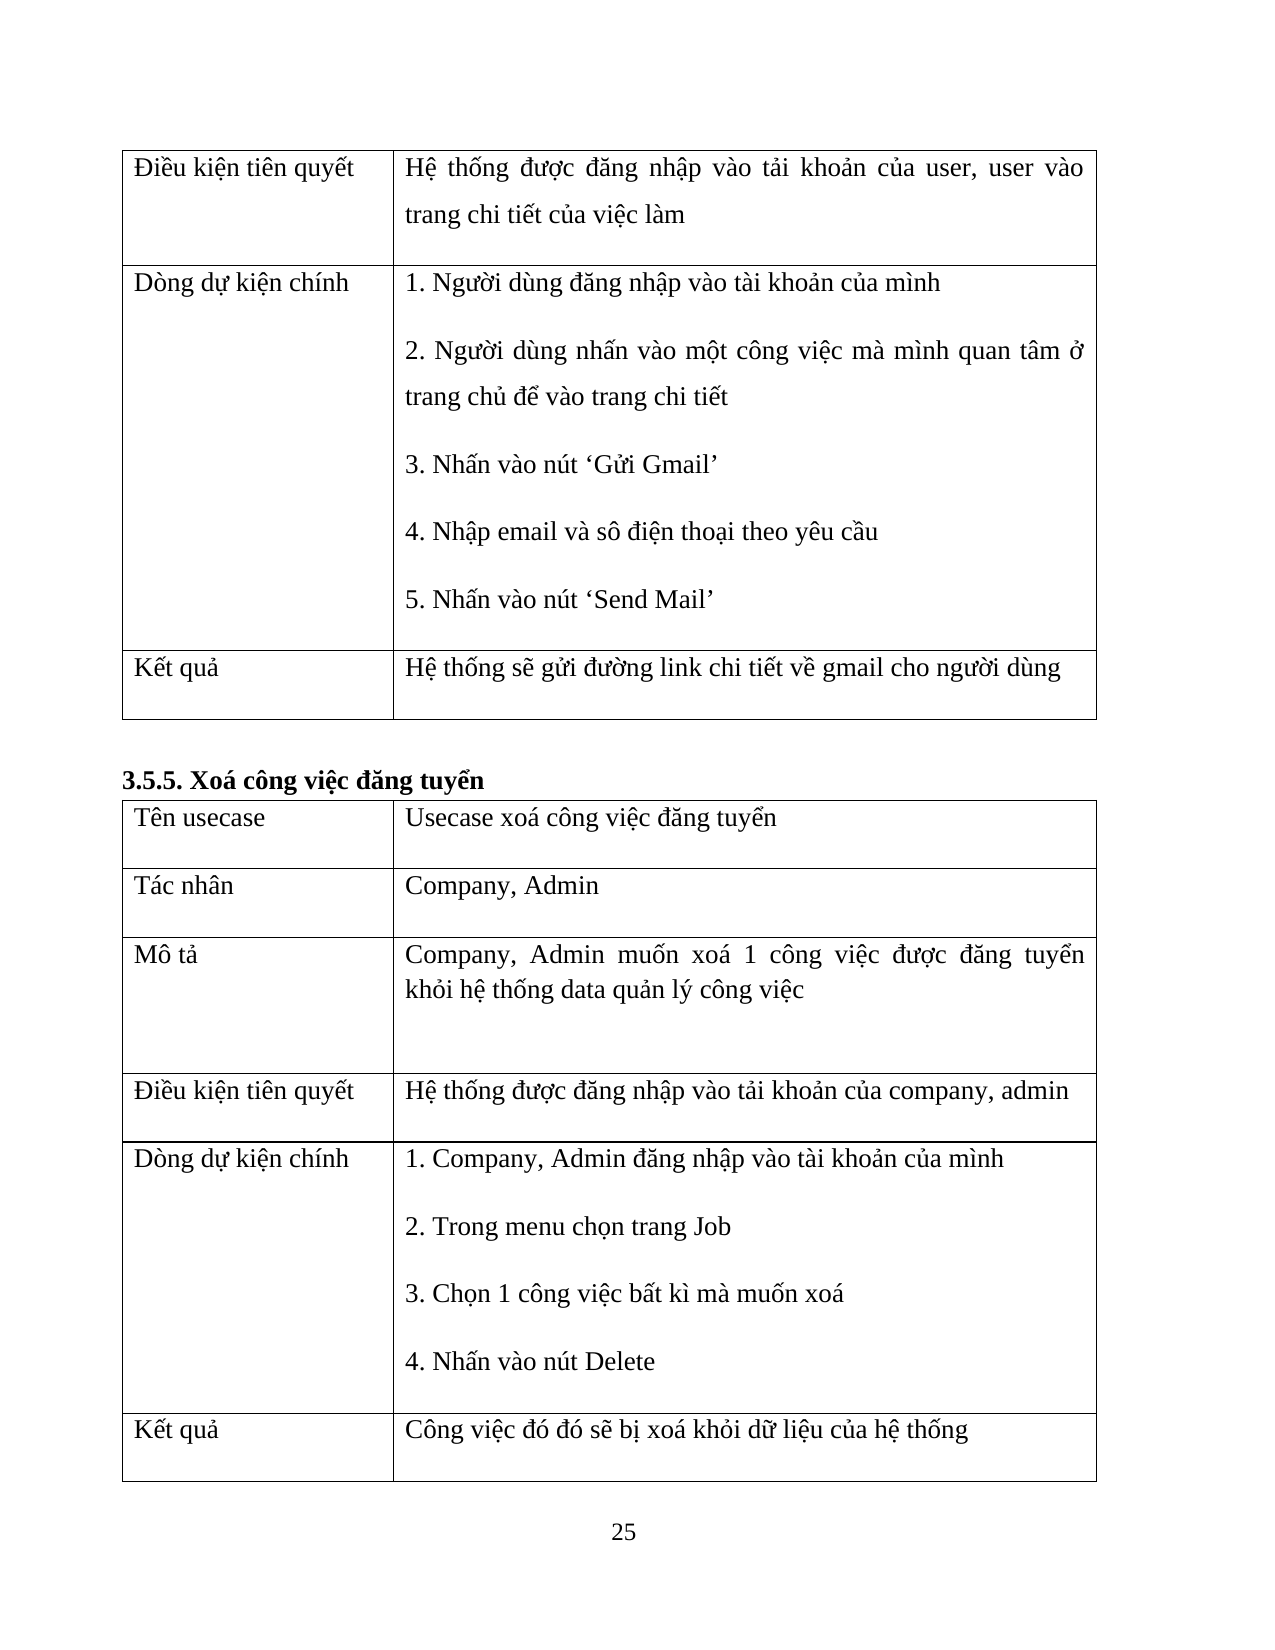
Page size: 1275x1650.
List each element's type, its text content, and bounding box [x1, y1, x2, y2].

table_cell Công việc đó đó sẽ bị xoá khỏi dữ liệu của hệ thống [394, 1414, 1096, 1481]
table_cell 1. Company, Admin đăng nhập vào tài khoản của mình 2. Trong menu chọn trang Job 3. Chọn 1 công việc bất kì mà muốn xoá 4. Nhấn vào nút Delete [394, 1143, 1096, 1412]
table_cell Company, Admin muốn xoá 1 công việc được đăng tuyển khỏi hệ thống data quản lý công việc [394, 938, 1096, 1073]
table_cell Điều kiện tiên quyết [123, 1074, 393, 1141]
table_cell Tác nhân [123, 869, 393, 937]
table_header Usecase xoá công việc đăng tuyển [394, 801, 1096, 868]
table_cell Hệ thống được đăng nhập vào tải khoản của company, admin [394, 1074, 1096, 1141]
subtitle 3.5.5. Xoá công việc đăng tuyển [122, 764, 1125, 795]
table_cell 1. Người dùng đăng nhập vào tài khoản của mình 2. Người dùng nhấn vào một công việc mà mình quan tâm ở trang chủ để vào trang chi tiết 3. Nhấn vào nút ‘Gửi Gmail’ 4. Nhập email và sô điện thoại theo yêu cầu 5. Nhấn vào nút ‘Send Mail’ [394, 266, 1096, 650]
table_header Tên usecase [123, 801, 393, 868]
table_cell Hệ thống sẽ gửi đường link chi tiết về gmail cho người dùng [394, 651, 1096, 719]
table_cell Company, Admin [394, 869, 1096, 937]
table_cell Dòng dự kiện chính [123, 266, 393, 650]
table_cell Điều kiện tiên quyết [123, 151, 393, 265]
table_cell Kết quả [123, 651, 393, 719]
table_cell Mô tả [123, 938, 393, 1073]
table_cell Dòng dự kiện chính [123, 1143, 393, 1412]
table_cell Hệ thống được đăng nhập vào tải khoản của user, user vào trang chi tiết của việc làm [394, 151, 1096, 265]
table_cell Kết quả [123, 1414, 393, 1481]
